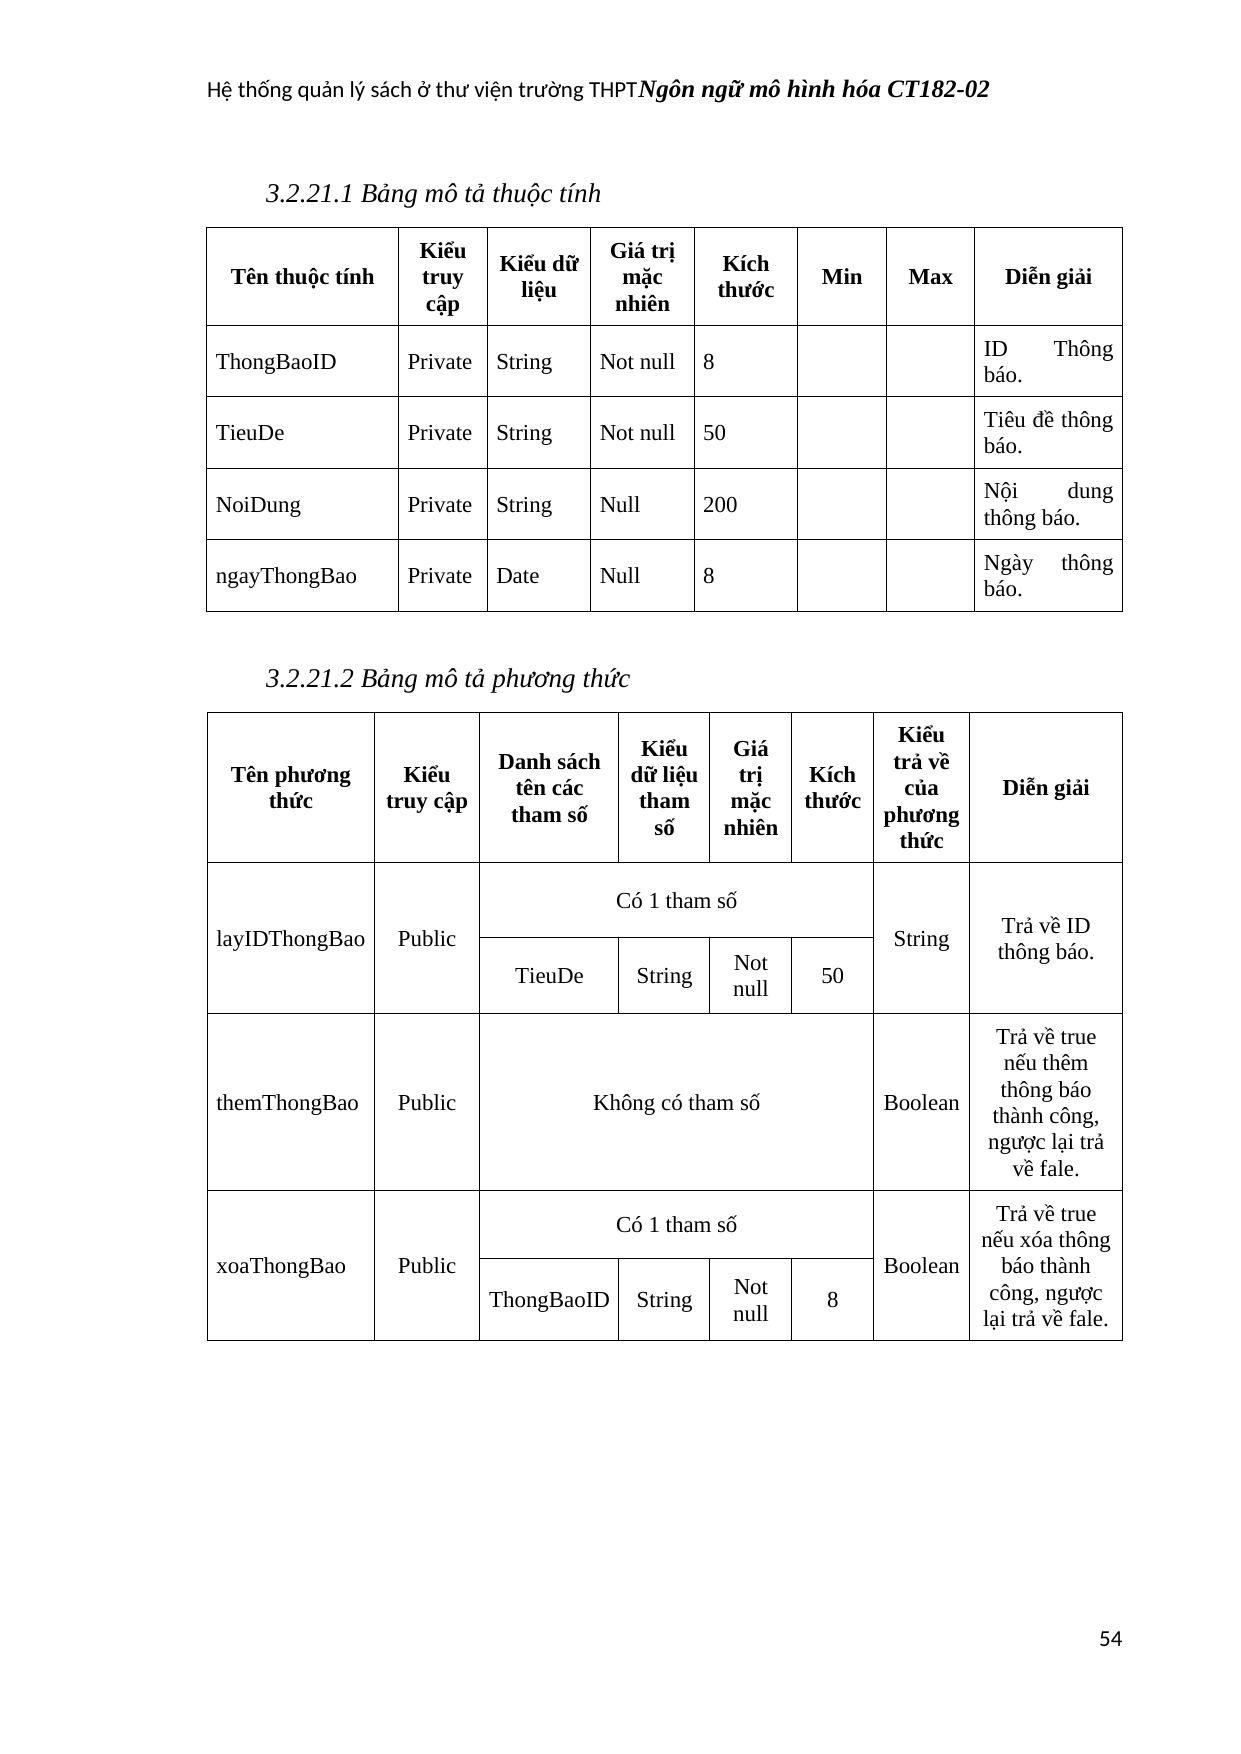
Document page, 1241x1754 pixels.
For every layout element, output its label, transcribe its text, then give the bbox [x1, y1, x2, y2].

table_cell 50 [695, 397, 797, 468]
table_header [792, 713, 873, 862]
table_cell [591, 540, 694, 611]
table_cell [798, 326, 886, 396]
table_header Kích thước [695, 228, 797, 325]
table_header Giá trị mặc nhiên [591, 228, 694, 325]
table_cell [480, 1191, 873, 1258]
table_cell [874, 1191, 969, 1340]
table_cell [798, 469, 886, 539]
table_cell Tiêu đề thông báo. [975, 397, 1122, 468]
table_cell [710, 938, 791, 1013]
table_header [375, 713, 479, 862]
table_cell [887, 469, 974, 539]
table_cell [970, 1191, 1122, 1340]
table_cell Private [399, 326, 487, 396]
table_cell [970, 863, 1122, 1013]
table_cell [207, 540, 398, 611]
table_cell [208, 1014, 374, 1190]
table_cell Private [399, 397, 487, 468]
table_cell [887, 397, 974, 468]
subtitle 3.2.21.1 Bảng mô tả thuộc tính [207, 177, 1122, 208]
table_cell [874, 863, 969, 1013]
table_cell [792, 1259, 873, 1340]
table_cell 8 [695, 326, 797, 396]
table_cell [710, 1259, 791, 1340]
table_cell String [488, 397, 590, 468]
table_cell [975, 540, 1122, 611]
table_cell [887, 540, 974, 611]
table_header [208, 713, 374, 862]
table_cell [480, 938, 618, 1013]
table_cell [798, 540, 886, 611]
table_header Min [798, 228, 886, 325]
table_header Tên thuộc tính [207, 228, 398, 325]
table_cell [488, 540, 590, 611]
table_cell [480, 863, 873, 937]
table_cell [798, 397, 886, 468]
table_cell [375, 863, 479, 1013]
table_cell Not null [591, 397, 694, 468]
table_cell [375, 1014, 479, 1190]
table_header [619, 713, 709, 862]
table_cell Private [399, 469, 487, 539]
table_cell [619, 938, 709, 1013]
table_cell TieuDe [207, 397, 398, 468]
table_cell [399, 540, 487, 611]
table_cell 200 [695, 469, 797, 539]
table_header Kiểu truy cập [399, 228, 487, 325]
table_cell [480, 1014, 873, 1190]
table_cell NoiDung [207, 469, 398, 539]
table_cell Null [591, 469, 694, 539]
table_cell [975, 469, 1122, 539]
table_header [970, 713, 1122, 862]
table_cell Not null [591, 326, 694, 396]
table_cell ID Thông báo. [975, 326, 1122, 396]
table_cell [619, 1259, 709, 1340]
table_cell ThongBaoID [207, 326, 398, 396]
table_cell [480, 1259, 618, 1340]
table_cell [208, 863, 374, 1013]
table_header Kiểu dữ liệu [488, 228, 590, 325]
table_cell String [488, 469, 590, 539]
table_cell String [488, 326, 590, 396]
table_cell [887, 326, 974, 396]
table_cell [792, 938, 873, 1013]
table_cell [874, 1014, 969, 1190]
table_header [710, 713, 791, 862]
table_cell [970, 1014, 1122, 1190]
table_header Max [887, 228, 974, 325]
subtitle 3.2.21.2 Bảng mô tả phương thức [207, 662, 1122, 693]
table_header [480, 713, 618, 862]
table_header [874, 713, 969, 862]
table_header Diễn giải [975, 228, 1122, 325]
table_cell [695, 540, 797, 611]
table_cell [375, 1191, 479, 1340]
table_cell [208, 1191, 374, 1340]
